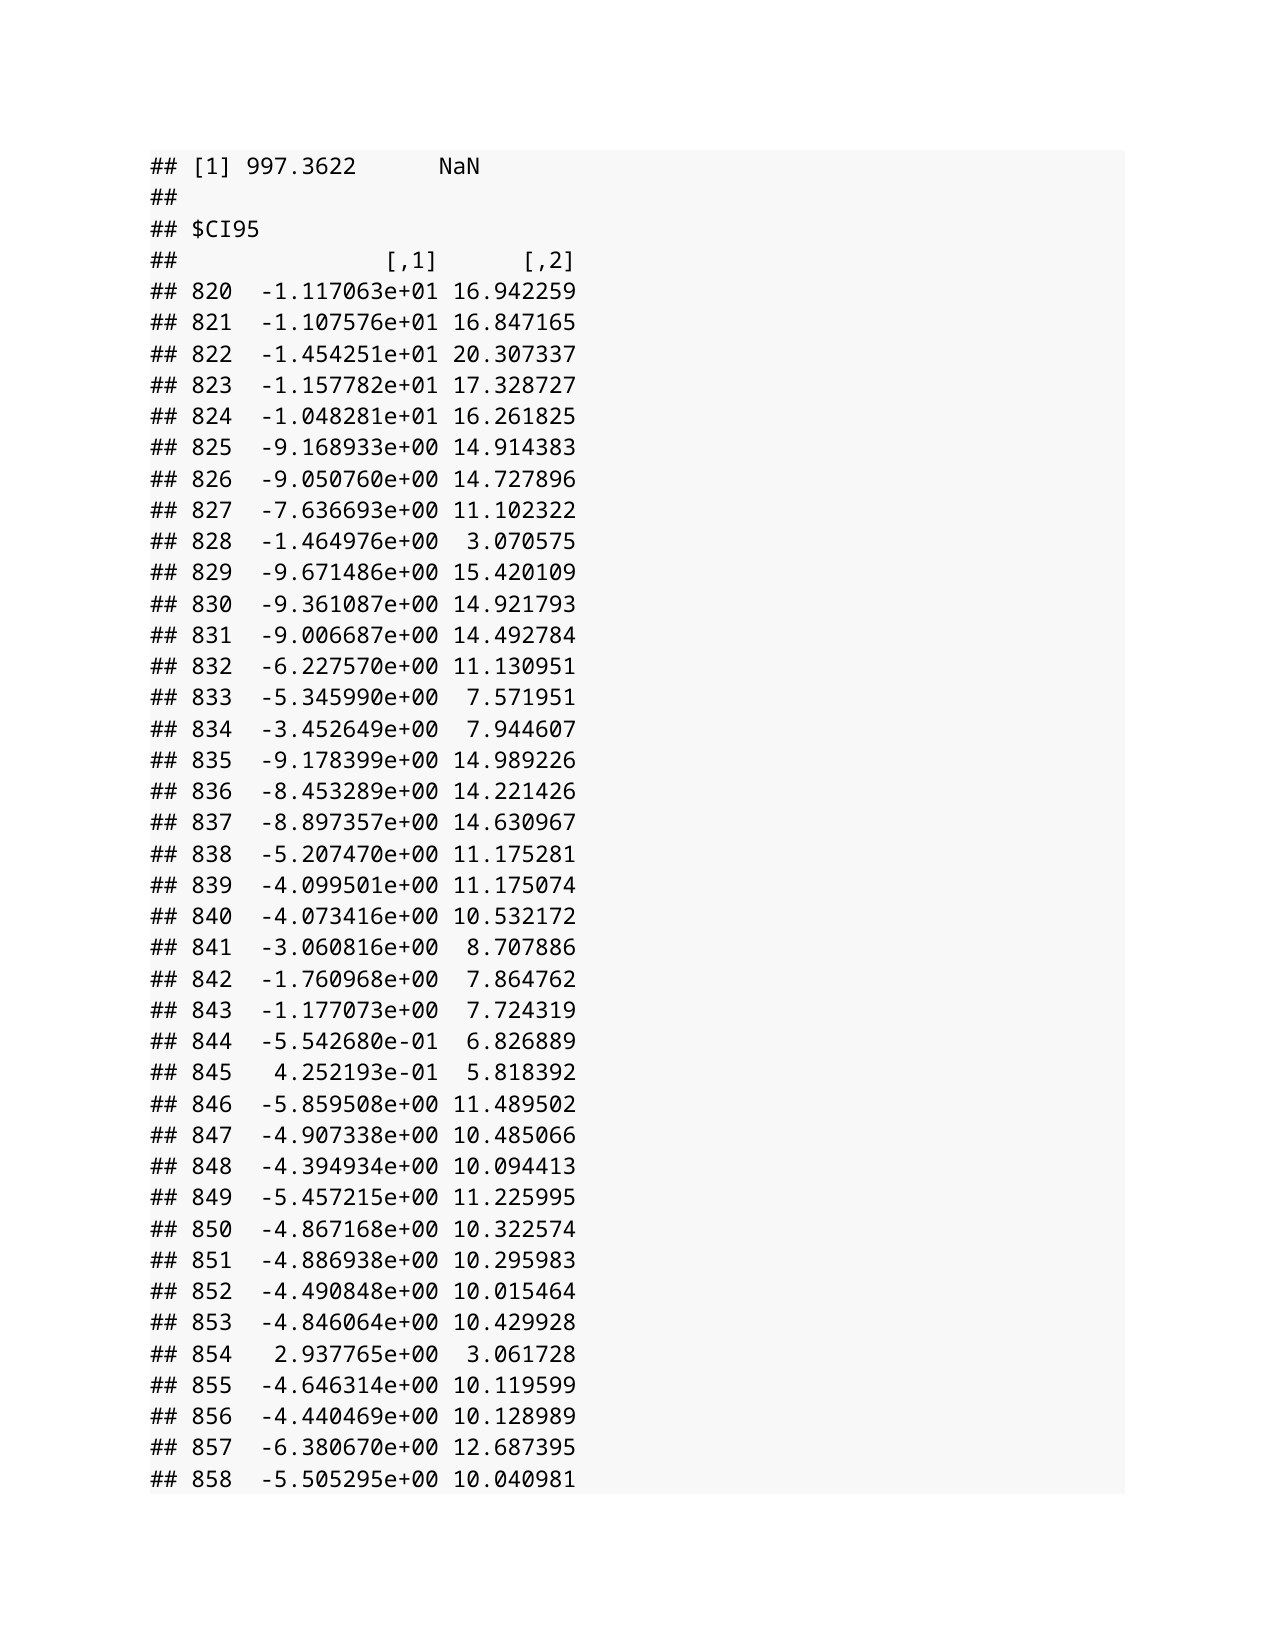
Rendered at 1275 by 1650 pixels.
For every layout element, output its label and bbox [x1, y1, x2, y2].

text [150, 150, 1125, 1494]
